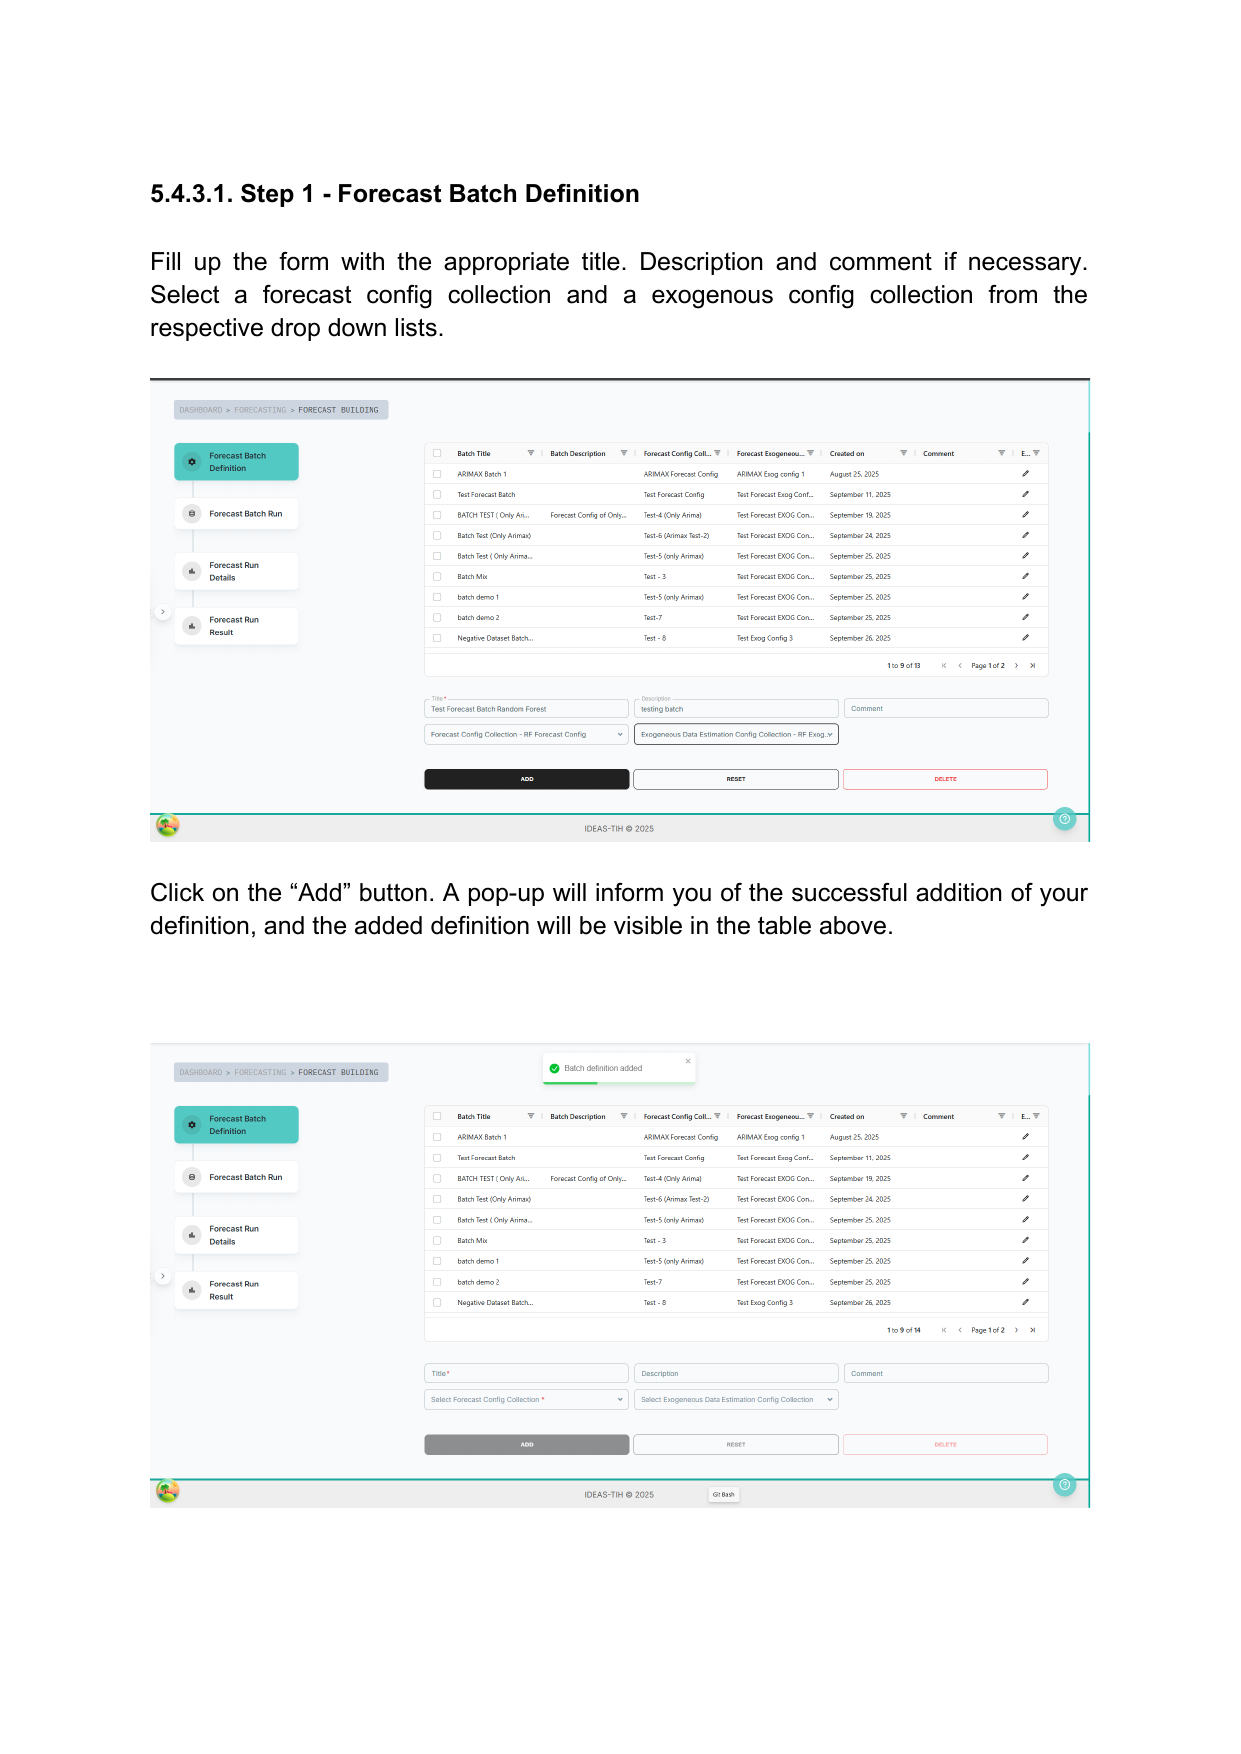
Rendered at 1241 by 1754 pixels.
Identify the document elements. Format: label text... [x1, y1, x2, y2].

text Fill up the form with the appropriate title. Description and comment if necessary. Select a forecast config collection and a exogenous config collection from the respective drop down lists. [150, 247, 1090, 341]
text Click on the “Add” button. A pop-up will inform you of the successful addition of your definition, and the added definition will be visible in the table above. [150, 878, 1090, 940]
picture [150, 378, 1091, 842]
picture [150, 1043, 1091, 1508]
subtitle 5.4.3.1. Step 1 - Forecast Batch Definition [150, 179, 1090, 208]
